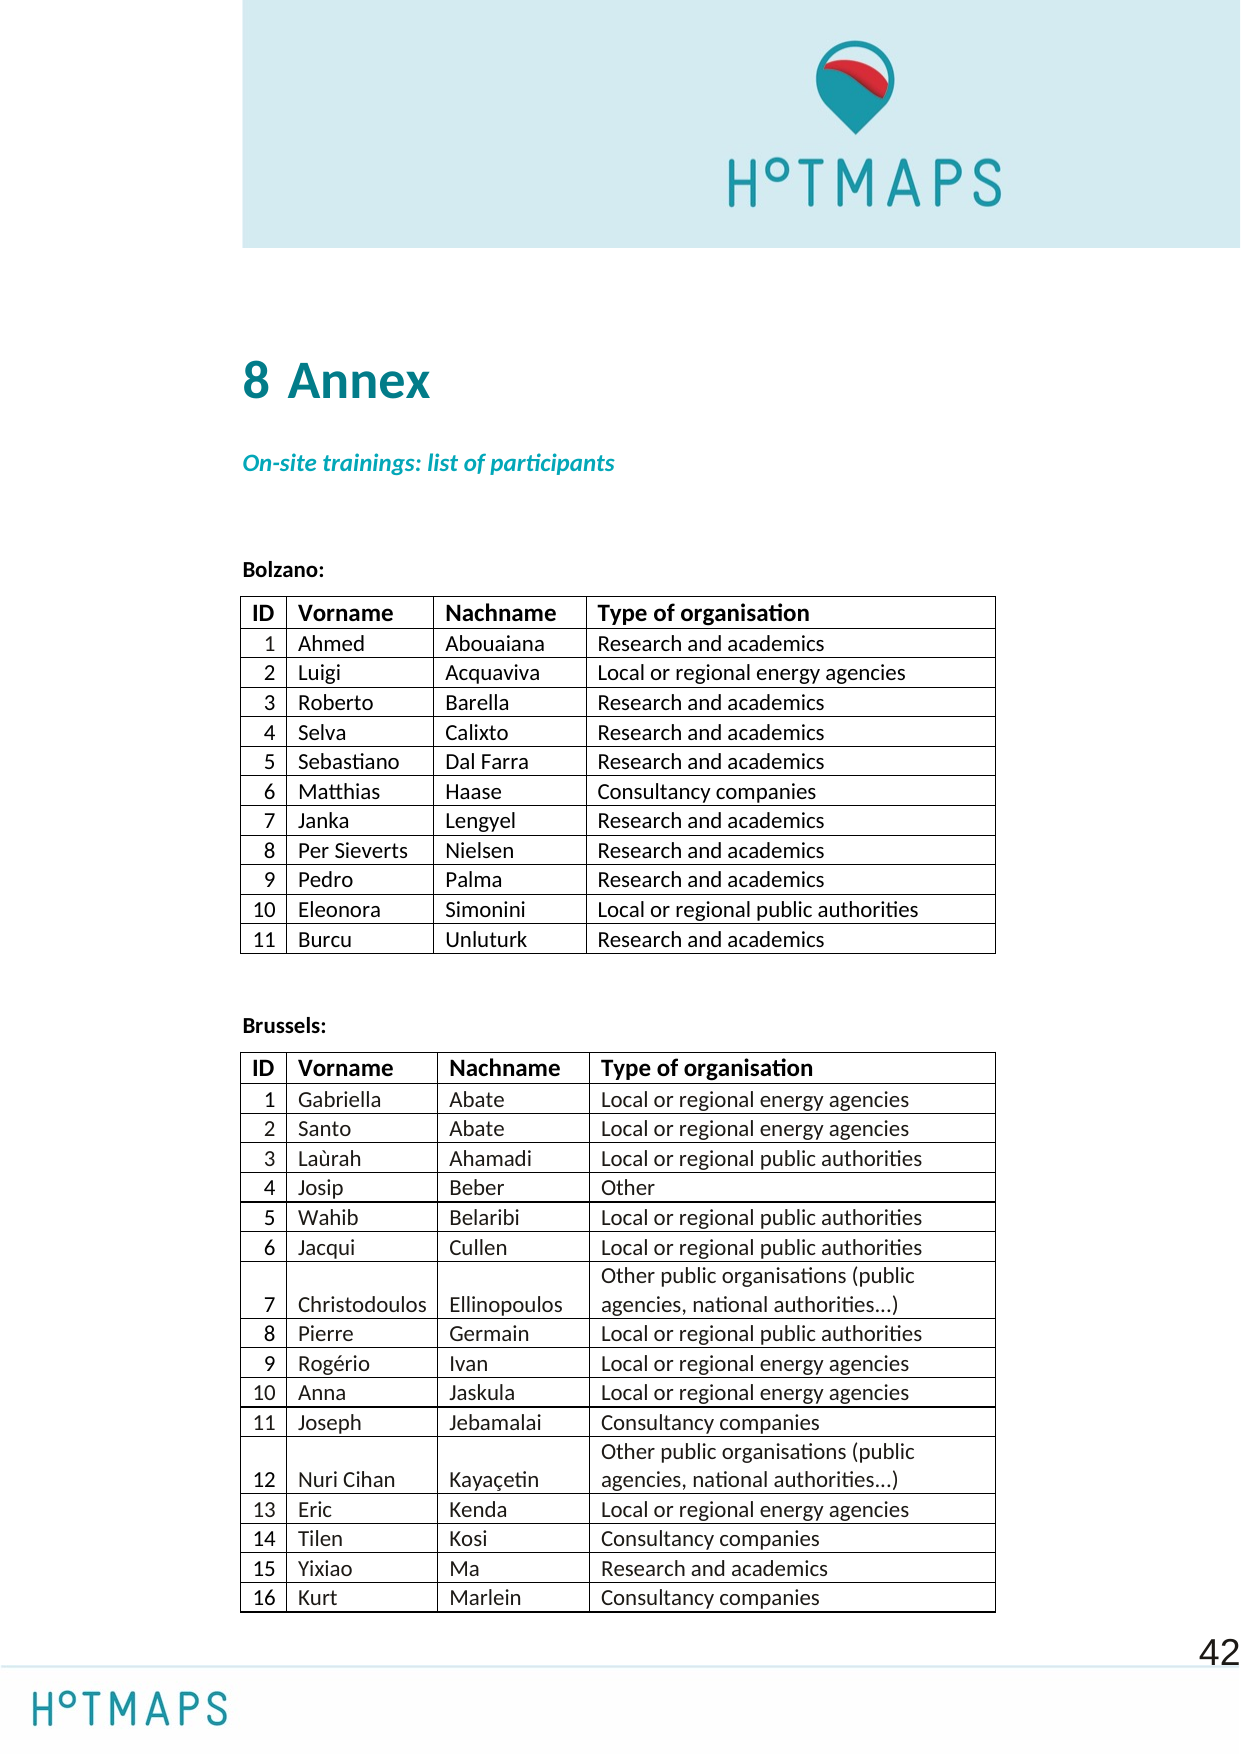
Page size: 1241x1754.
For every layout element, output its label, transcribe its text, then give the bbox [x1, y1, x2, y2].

table_cell Janka [287, 806, 433, 834]
table_cell Nuri Cihan [287, 1437, 437, 1493]
table_cell Other public organisations (public agencies, national authorities...) [590, 1262, 995, 1318]
table_cell Abate [438, 1084, 589, 1113]
table_header ID [241, 597, 286, 627]
table_cell Local or regional public authorities [590, 1232, 995, 1261]
table_cell Local or regional energy agencies [587, 658, 995, 687]
table_cell Local or regional public authorities [590, 1143, 995, 1172]
subtitle Annex [242, 346, 1240, 412]
table_cell 4 [241, 717, 286, 746]
table_cell Kenda [438, 1494, 589, 1523]
table_cell Burcu [287, 924, 433, 953]
table_cell Local or regional public authorities [590, 1319, 995, 1347]
table_cell 10 [241, 895, 286, 923]
table_cell Calixto [434, 717, 586, 746]
table_cell Dal Farra [434, 747, 586, 775]
table_cell Kayaçetin [438, 1437, 589, 1493]
table_cell Barella [434, 688, 586, 716]
table_cell Jaskula [438, 1378, 589, 1406]
table_cell Other [590, 1173, 995, 1201]
table_cell Abate [438, 1114, 589, 1142]
table_cell Belaribi [438, 1203, 589, 1231]
table_cell 1 [241, 629, 286, 657]
table_header Nachname [434, 597, 586, 627]
table_cell Local or regional energy agencies [590, 1114, 995, 1142]
table_cell 5 [241, 747, 286, 775]
table_cell 10 [241, 1378, 286, 1406]
table_cell Acquaviva [434, 658, 586, 687]
table_cell Sebastiano [287, 747, 433, 775]
table_cell Research and academics [587, 747, 995, 775]
table_cell Local or regional public authorities [590, 1203, 995, 1231]
table_cell Nielsen [434, 836, 586, 864]
table_cell Laùrah [287, 1143, 437, 1172]
table_cell Haase [434, 776, 586, 805]
table_cell Gabriella [287, 1084, 437, 1113]
table_cell 13 [241, 1494, 286, 1523]
table_cell Unluturk [434, 924, 586, 953]
table_cell Eric [287, 1494, 437, 1523]
table_header Vorname [287, 1053, 437, 1083]
table_cell 7 [241, 1262, 286, 1318]
table_cell 15 [241, 1553, 286, 1582]
table_cell Ahmed [287, 629, 433, 657]
table_cell Jebamalai [438, 1408, 589, 1436]
table_cell Rogério [287, 1348, 437, 1377]
table_cell 11 [241, 924, 286, 953]
table_header Type of organisation [587, 597, 995, 627]
table_cell Jacqui [287, 1232, 437, 1261]
table_cell Roberto [287, 688, 433, 716]
table_cell 16 [241, 1583, 286, 1611]
table_cell Local or regional public authorities [587, 895, 995, 923]
table_cell Local or regional energy agencies [590, 1494, 995, 1523]
table_cell 6 [241, 776, 286, 805]
table_cell Local or regional energy agencies [590, 1084, 995, 1113]
table_header Vorname [287, 597, 433, 627]
table_cell Other public organisations (public agencies, national authorities...) [590, 1437, 995, 1493]
table_cell Consultancy companies [590, 1524, 995, 1552]
table_cell 7 [241, 806, 286, 834]
table_cell 9 [241, 1348, 286, 1377]
table_cell Local or regional energy agencies [590, 1378, 995, 1406]
table_cell Wahib [287, 1203, 437, 1231]
table_cell Kosi [438, 1524, 589, 1552]
table_header ID [241, 1053, 286, 1083]
table_cell Ma [438, 1553, 589, 1582]
table_cell Yixiao [287, 1553, 437, 1582]
table_cell 1 [241, 1084, 286, 1113]
text On-site trainings: list of participants [242, 447, 1240, 477]
table_cell Research and academics [587, 924, 995, 953]
picture [242, 0, 1241, 248]
table_cell Eleonora [287, 895, 433, 923]
table_cell Abouaiana [434, 629, 586, 657]
table_cell Kurt [287, 1583, 437, 1611]
table_cell 6 [241, 1232, 286, 1261]
table_cell Beber [438, 1173, 589, 1201]
table_cell 14 [241, 1524, 286, 1552]
table_cell 8 [241, 1319, 286, 1347]
table_cell Research and academics [587, 806, 995, 834]
table_cell Ahamadi [438, 1143, 589, 1172]
table_cell Ivan [438, 1348, 589, 1377]
table_cell Luigi [287, 658, 433, 687]
table_cell 3 [241, 1143, 286, 1172]
table_cell 2 [241, 658, 286, 687]
table_cell Research and academics [587, 717, 995, 746]
table_cell 12 [241, 1437, 286, 1493]
table_header Nachname [438, 1053, 589, 1083]
table_cell Santo [287, 1114, 437, 1142]
table_cell Pedro [287, 865, 433, 894]
table_cell Lengyel [434, 806, 586, 834]
text Brussels: [242, 1011, 1240, 1039]
table_cell Simonini [434, 895, 586, 923]
table_cell Consultancy companies [590, 1583, 995, 1611]
table_cell Research and academics [590, 1553, 995, 1582]
table_cell Tilen [287, 1524, 437, 1552]
table_cell Consultancy companies [590, 1408, 995, 1436]
table_cell Research and academics [587, 836, 995, 864]
table_cell 11 [241, 1408, 286, 1436]
table_cell 8 [241, 836, 286, 864]
table_cell Per Sieverts [287, 836, 433, 864]
table_cell Matthias [287, 776, 433, 805]
table_cell Research and academics [587, 865, 995, 894]
table_cell 2 [241, 1114, 286, 1142]
table_cell Ellinopoulos [438, 1262, 589, 1318]
table_cell 9 [241, 865, 286, 894]
table_cell Josip [287, 1173, 437, 1201]
text Bolzano: [242, 555, 1240, 583]
table_cell Research and academics [587, 688, 995, 716]
table_cell Local or regional energy agencies [590, 1348, 995, 1377]
table_cell Germain [438, 1319, 589, 1347]
table_cell 4 [241, 1173, 286, 1201]
table_cell Marlein [438, 1583, 589, 1611]
table_header Type of organisation [590, 1053, 995, 1083]
picture [0, 1665, 1240, 1754]
table_cell Research and academics [587, 629, 995, 657]
table_cell Christodoulos [287, 1262, 437, 1318]
table_cell Pierre [287, 1319, 437, 1347]
table_cell Selva [287, 717, 433, 746]
table_cell Palma [434, 865, 586, 894]
table_cell 3 [241, 688, 286, 716]
table_cell Joseph [287, 1408, 437, 1436]
table_cell Cullen [438, 1232, 589, 1261]
table_cell Anna [287, 1378, 437, 1406]
table_cell Consultancy companies [587, 776, 995, 805]
table_cell 5 [241, 1203, 286, 1231]
